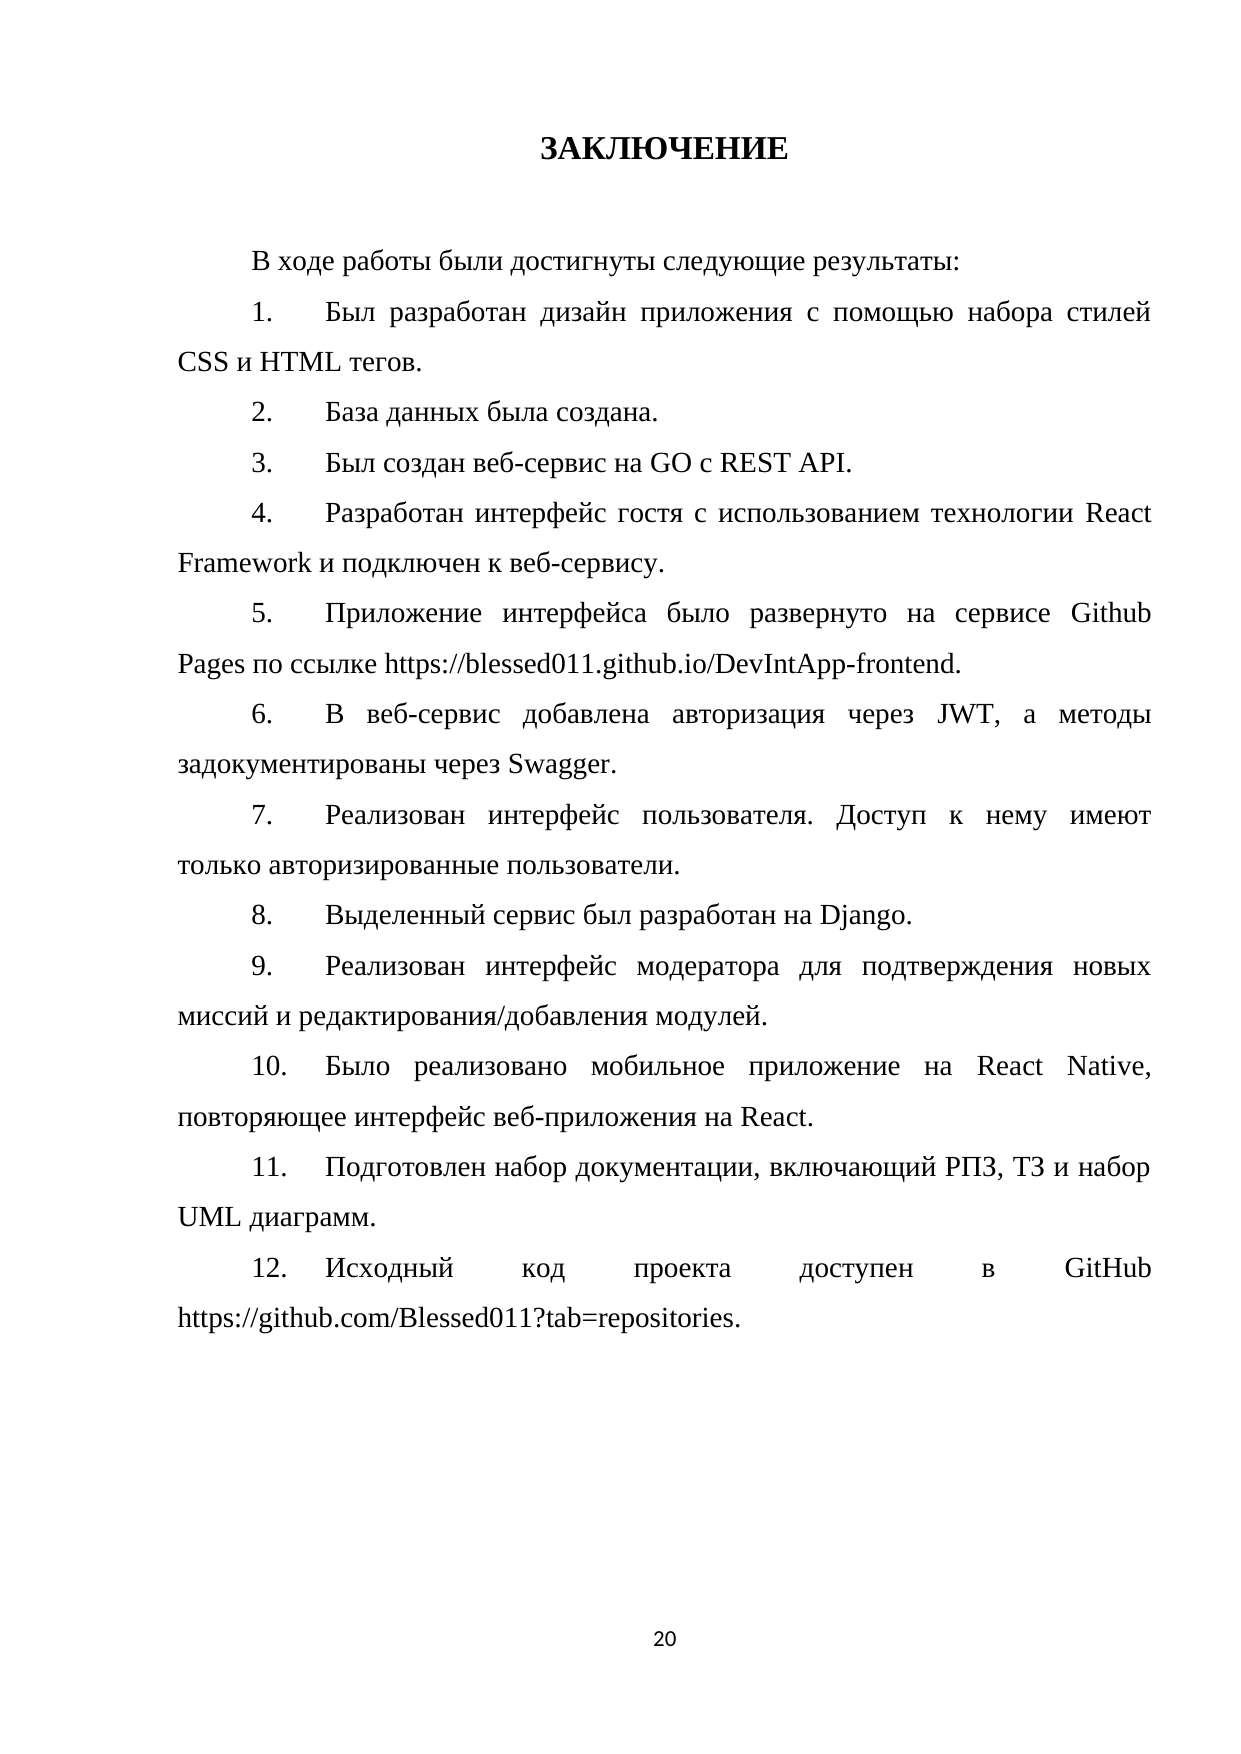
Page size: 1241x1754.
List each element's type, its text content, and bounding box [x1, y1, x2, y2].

list Реализован интерфейс пользователя. Доступ к нему имеют только авторизированные пользователи. [177, 797, 1152, 881]
list Был создан веб-сервис на GO с REST API. [177, 445, 1152, 478]
list Реализован интерфейс модератора для подтверждения новых миссий и редактирования/добавления модулей. [177, 948, 1152, 1032]
list Выделенный сервис был разработан на Django. [177, 897, 1152, 931]
list Исходный код проекта доступен в GitHub https://github.com/Blessed011?tab=repositories. [177, 1250, 1152, 1333]
list Подготовлен набор документации, включающий РПЗ, ТЗ и набор UML диаграмм. [177, 1149, 1152, 1233]
list Приложение интерфейса было развернуто на сервисе Github Pages по ссылке https://blessed011.github.io/DevIntApp-frontend. [177, 596, 1152, 679]
list В веб-сервис добавлена авторизация через JWT, а методы задокументированы через Swagger. [177, 696, 1152, 780]
list Было реализовано мобильное приложение на React Native, повторяющее интерфейс веб-приложения на React. [177, 1048, 1152, 1132]
subtitle ЗАКЛЮЧЕНИЕ [177, 128, 1152, 167]
text В ходе работы были достигнуты следующие результаты: [177, 243, 1152, 277]
list Был разработан дизайн приложения с помощью набора стилей CSS и HTML тегов. [177, 294, 1152, 378]
list База данных была создана. [177, 394, 1152, 428]
list Разработан интерфейс гостя с использованием технологии React Framework и подключен к веб-сервису. [177, 495, 1152, 579]
